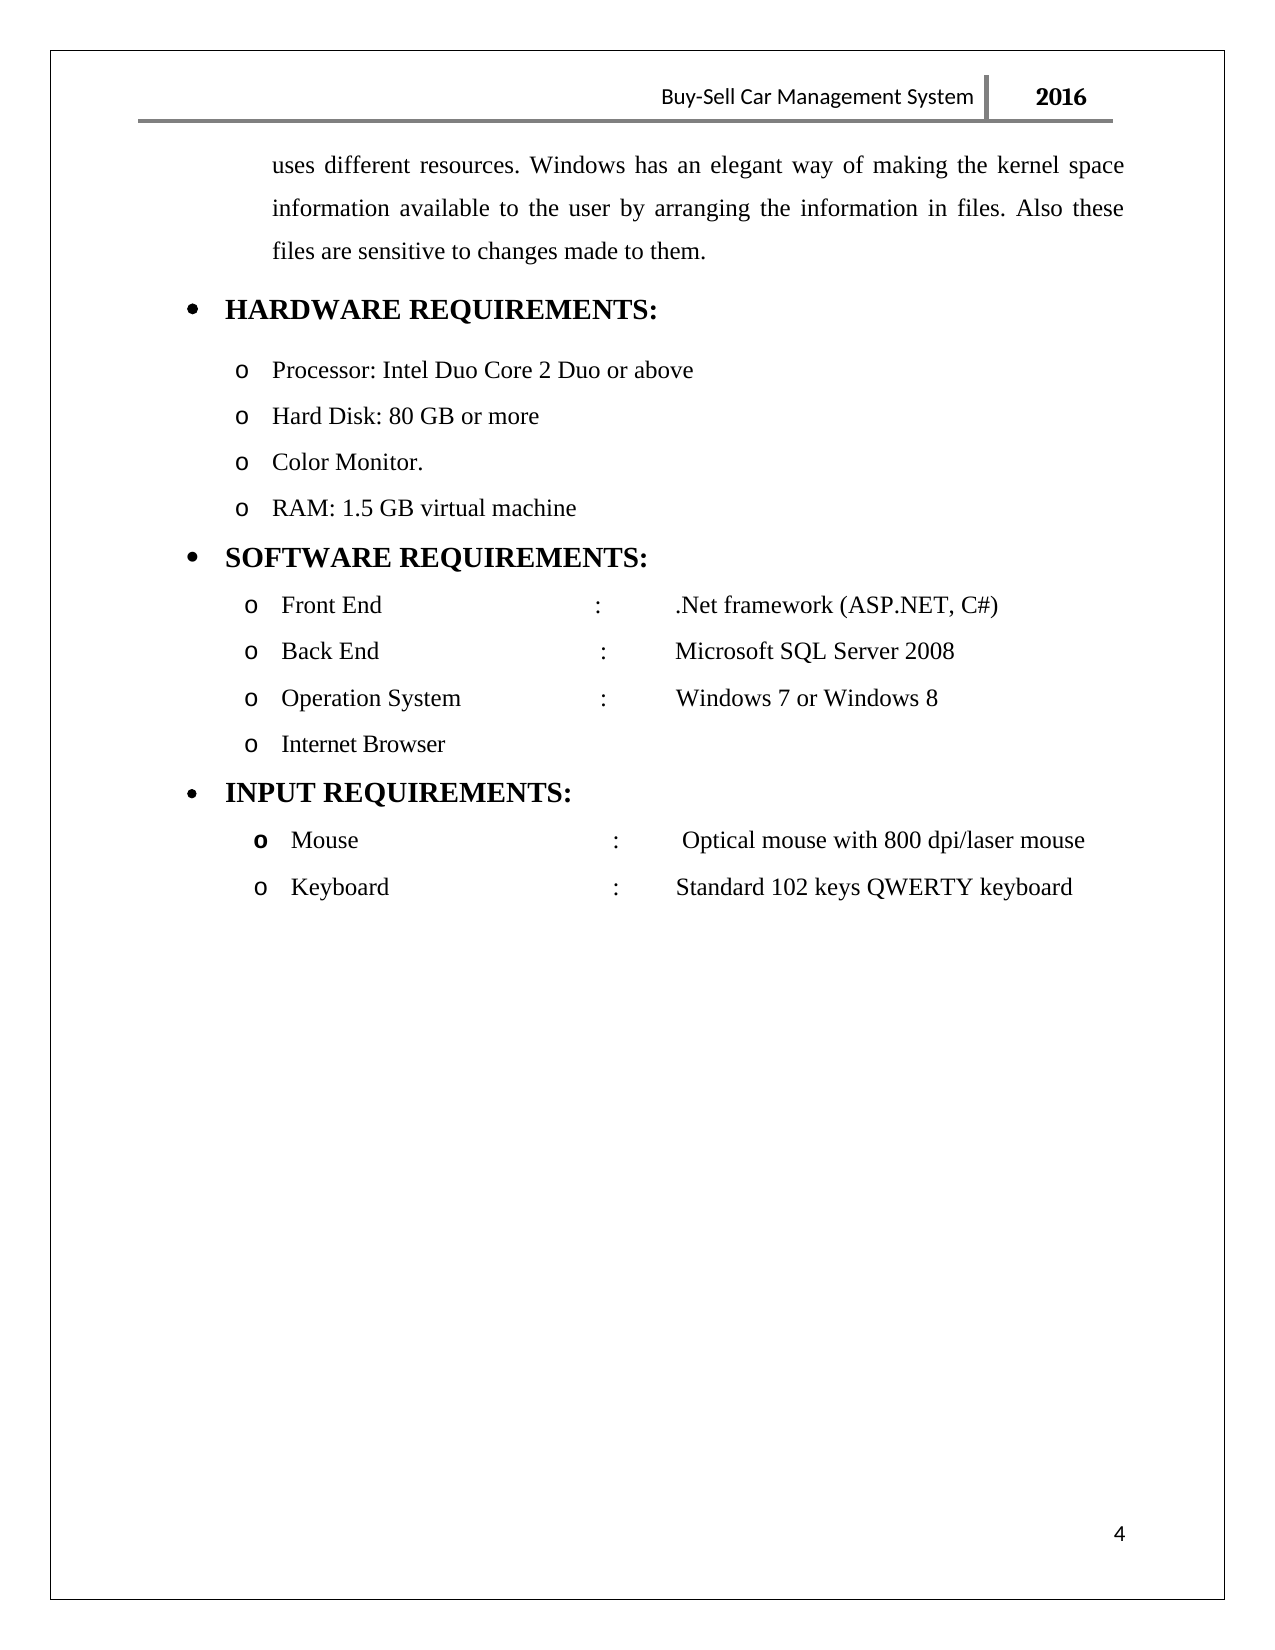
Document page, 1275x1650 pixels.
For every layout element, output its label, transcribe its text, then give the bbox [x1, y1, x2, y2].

list Keyboard : Standard 102 keys QWERTY keyboard [253, 872, 1125, 903]
list Internet Browser [244, 729, 1125, 760]
list Color Monitor. [234, 447, 1125, 478]
list Front End : .Net framework (ASP.NET, C#) [244, 590, 1125, 621]
list Back End : Microsoft SQL Server 2008 [244, 636, 1125, 667]
list RAM: 1.5 GB virtual machine [234, 493, 1125, 524]
list Hard Disk: 80 GB or more [234, 401, 1125, 432]
list Mouse : Optical mouse with 800 dpi/laser mouse [253, 826, 1125, 856]
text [272, 150, 1125, 265]
list Operation System : Windows 7 or Windows 8 [244, 683, 1125, 713]
list SOFTWARE REQUIREMENTS: [187, 540, 1125, 573]
list INPUT REQUIREMENTS: [187, 775, 1125, 809]
list HARDWARE REQUIREMENTS: [187, 292, 1125, 326]
list Processor: Intel Duo Core 2 Duo or above [234, 355, 1125, 386]
